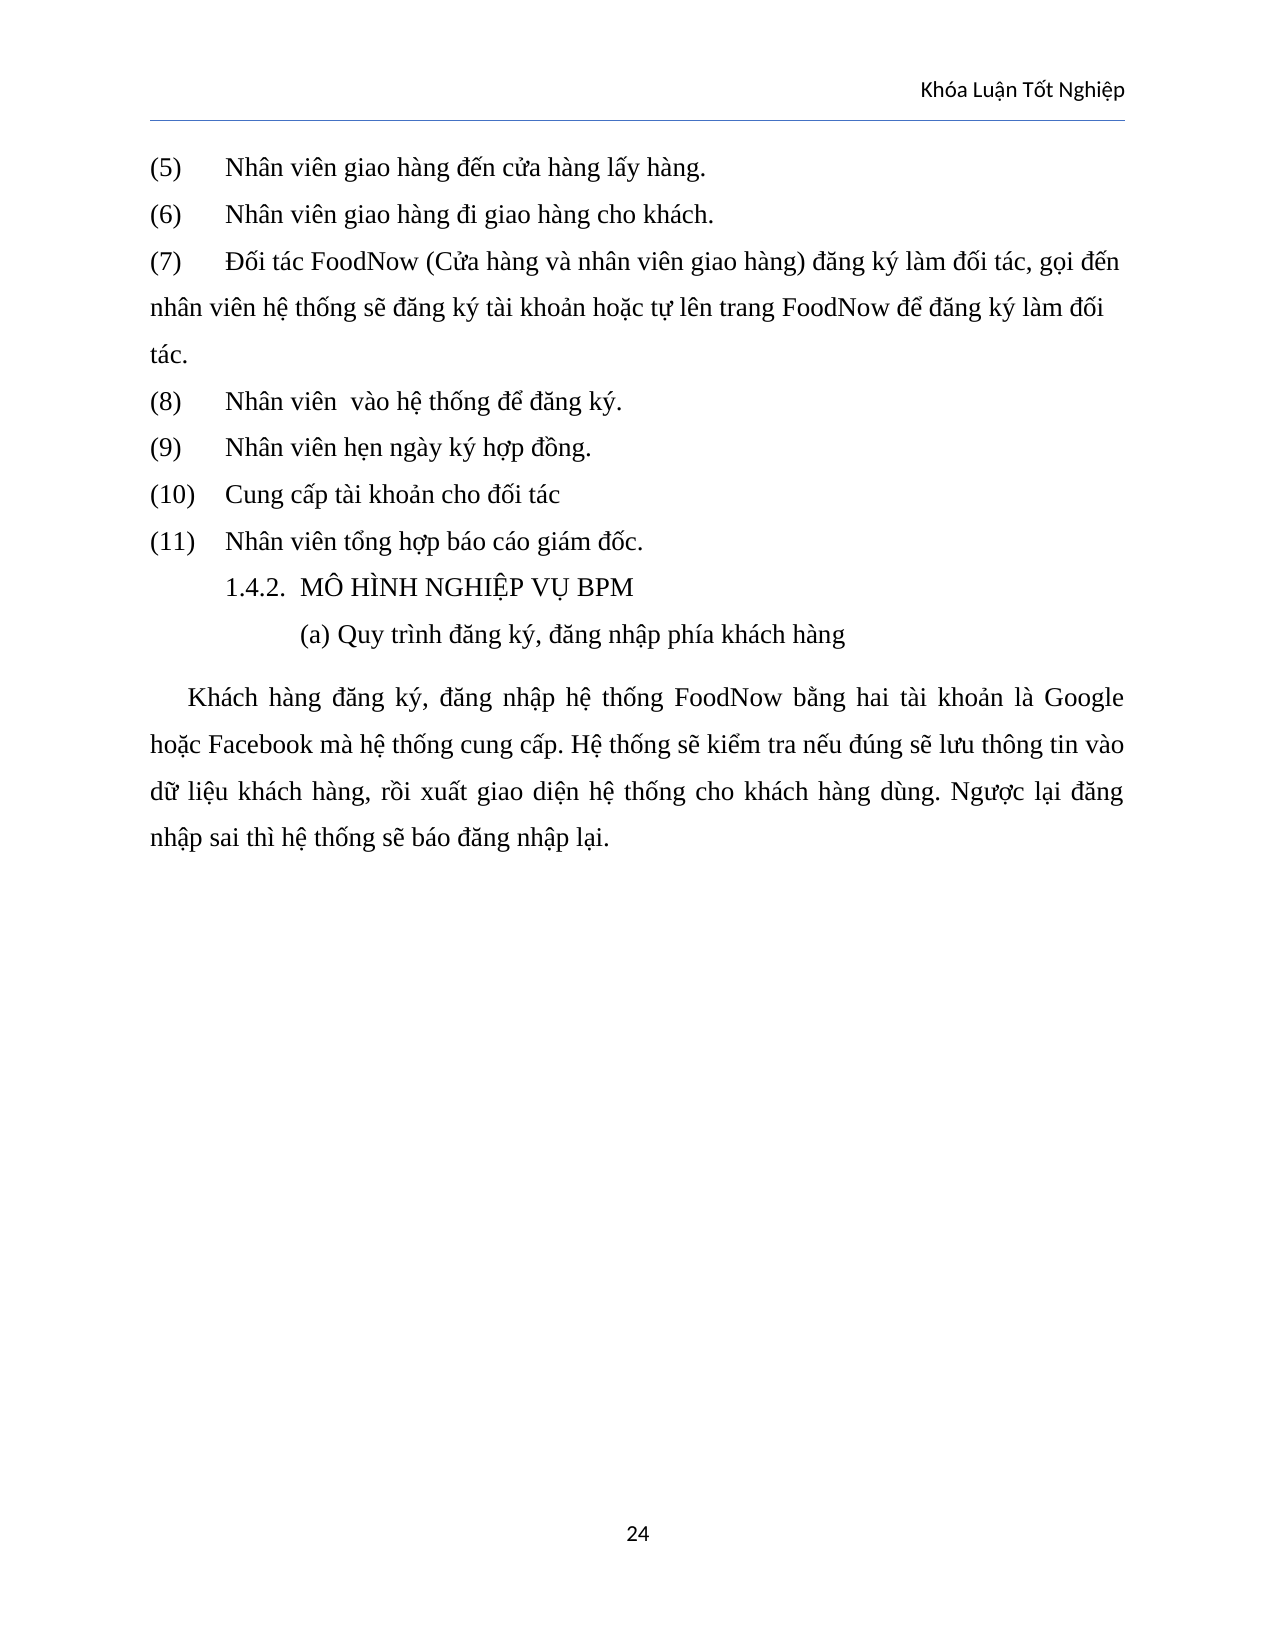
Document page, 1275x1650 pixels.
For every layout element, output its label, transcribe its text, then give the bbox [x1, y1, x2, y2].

text Khách hàng đăng ký, đăng nhập hệ thống FoodNow bằng hai tài khoản là Google hoặc Facebook mà hệ thống cung cấp. Hệ thống sẽ kiểm tra nếu đúng sẽ lưu thông tin vào dữ liệu khách hàng, rồi xuất giao diện hệ thống cho khách hàng dùng. Ngược lại đăng nhập sai thì hệ thống sẽ báo đăng nhập lại. [150, 681, 1125, 852]
list Nhân viên hẹn ngày ký hợp đồng. [150, 431, 1125, 462]
list MÔ HÌNH NGHIỆP VỤ BPM [225, 571, 1125, 602]
list Cung cấp tài khoản cho đối tác [150, 478, 1125, 509]
list Quy trình đăng ký, đăng nhập phía khách hàng [300, 618, 1125, 649]
list Nhân viên tổng hợp báo cáo giám đốc. [150, 524, 1125, 556]
list Nhân viên giao hàng đi giao hàng cho khách. [150, 198, 1125, 229]
list Nhân viên vào hệ thống để đăng ký. [150, 384, 1125, 416]
list Nhân viên giao hàng đến cửa hàng lấy hàng. [150, 151, 1125, 182]
list Đối tác FoodNow (Cửa hàng và nhân viên giao hàng) đăng ký làm đối tác, gọi đến nhân viên hệ thống sẽ đăng ký tài khoản hoặc tự lên trang FoodNow để đăng ký làm đối tác. [150, 244, 1125, 369]
